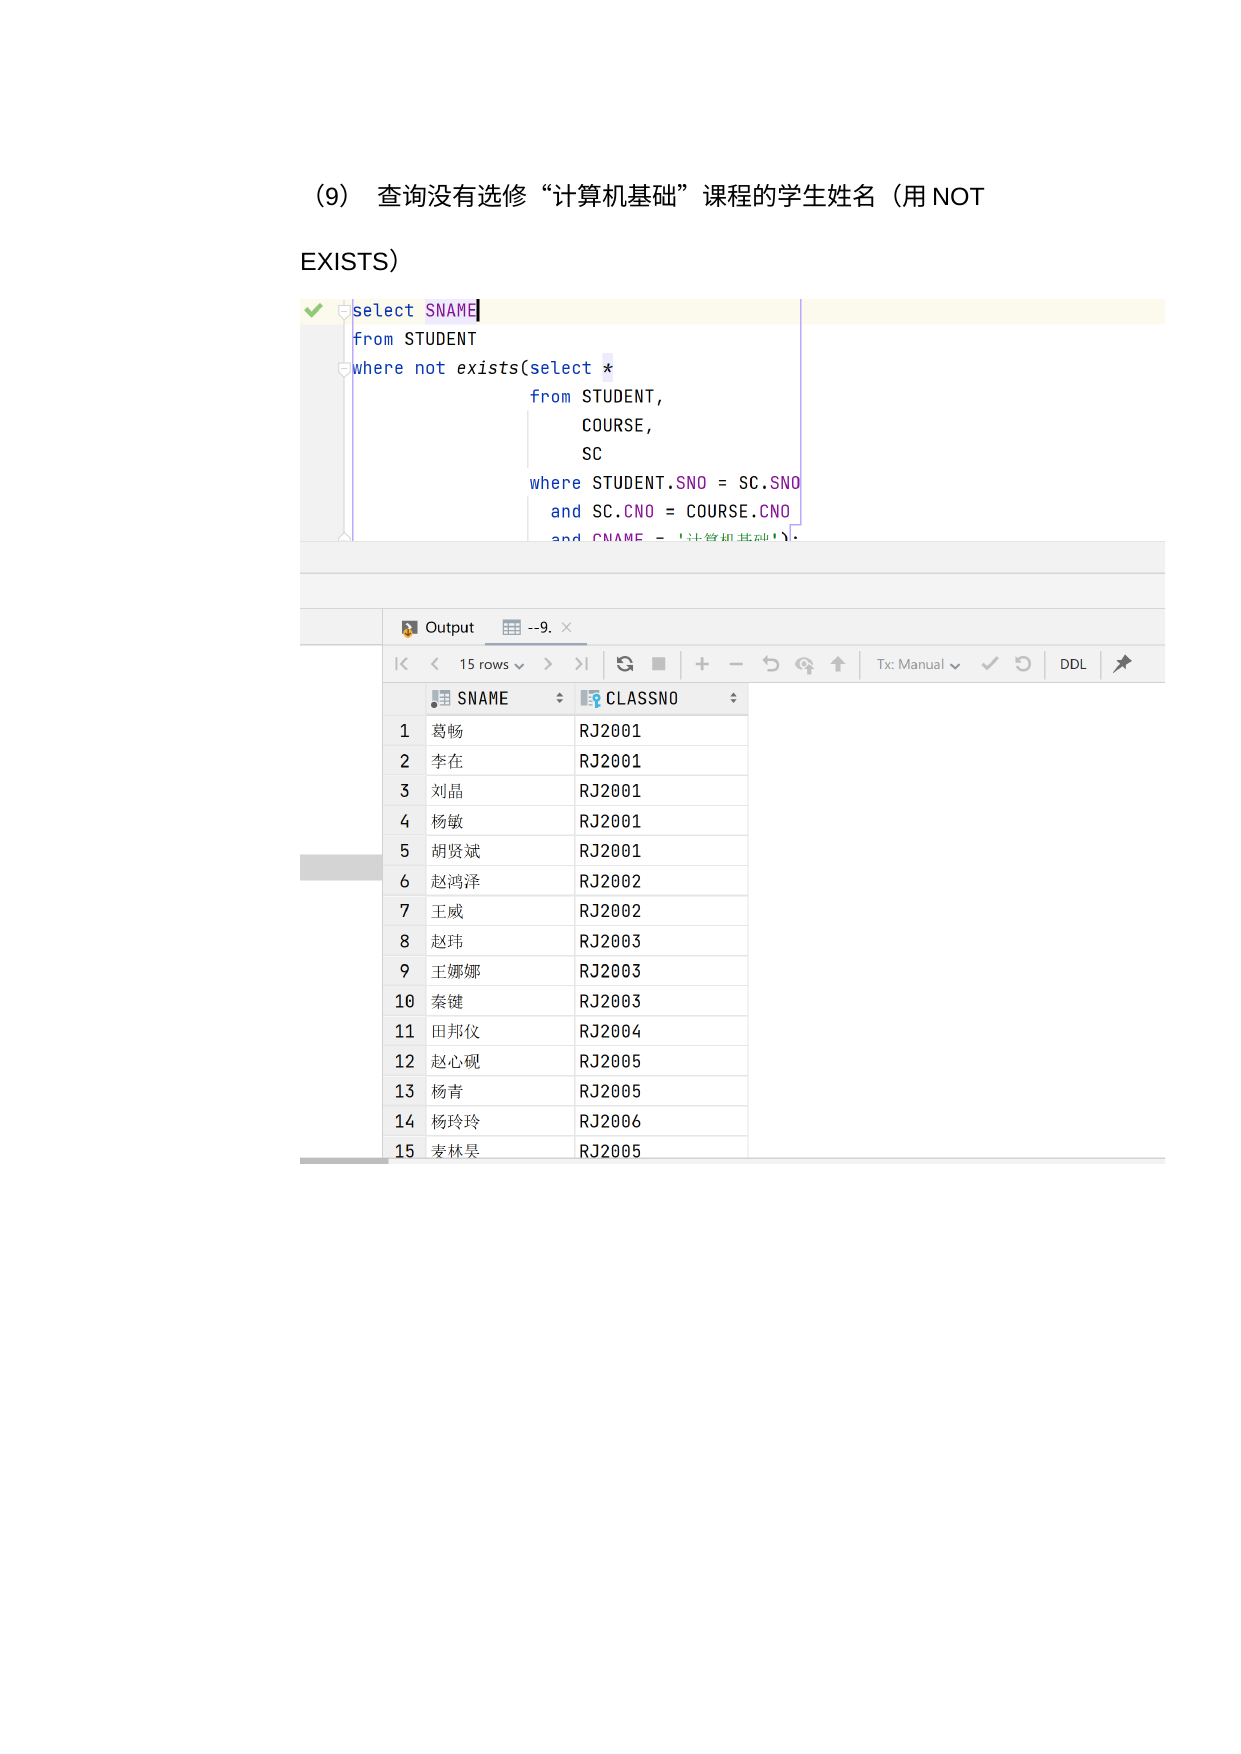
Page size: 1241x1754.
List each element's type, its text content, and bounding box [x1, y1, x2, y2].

text （9） 查询没有选修“计算机基础”课程的学生姓名（用NOT EXISTS） [300, 162, 1053, 292]
picture [300, 299, 1166, 1164]
